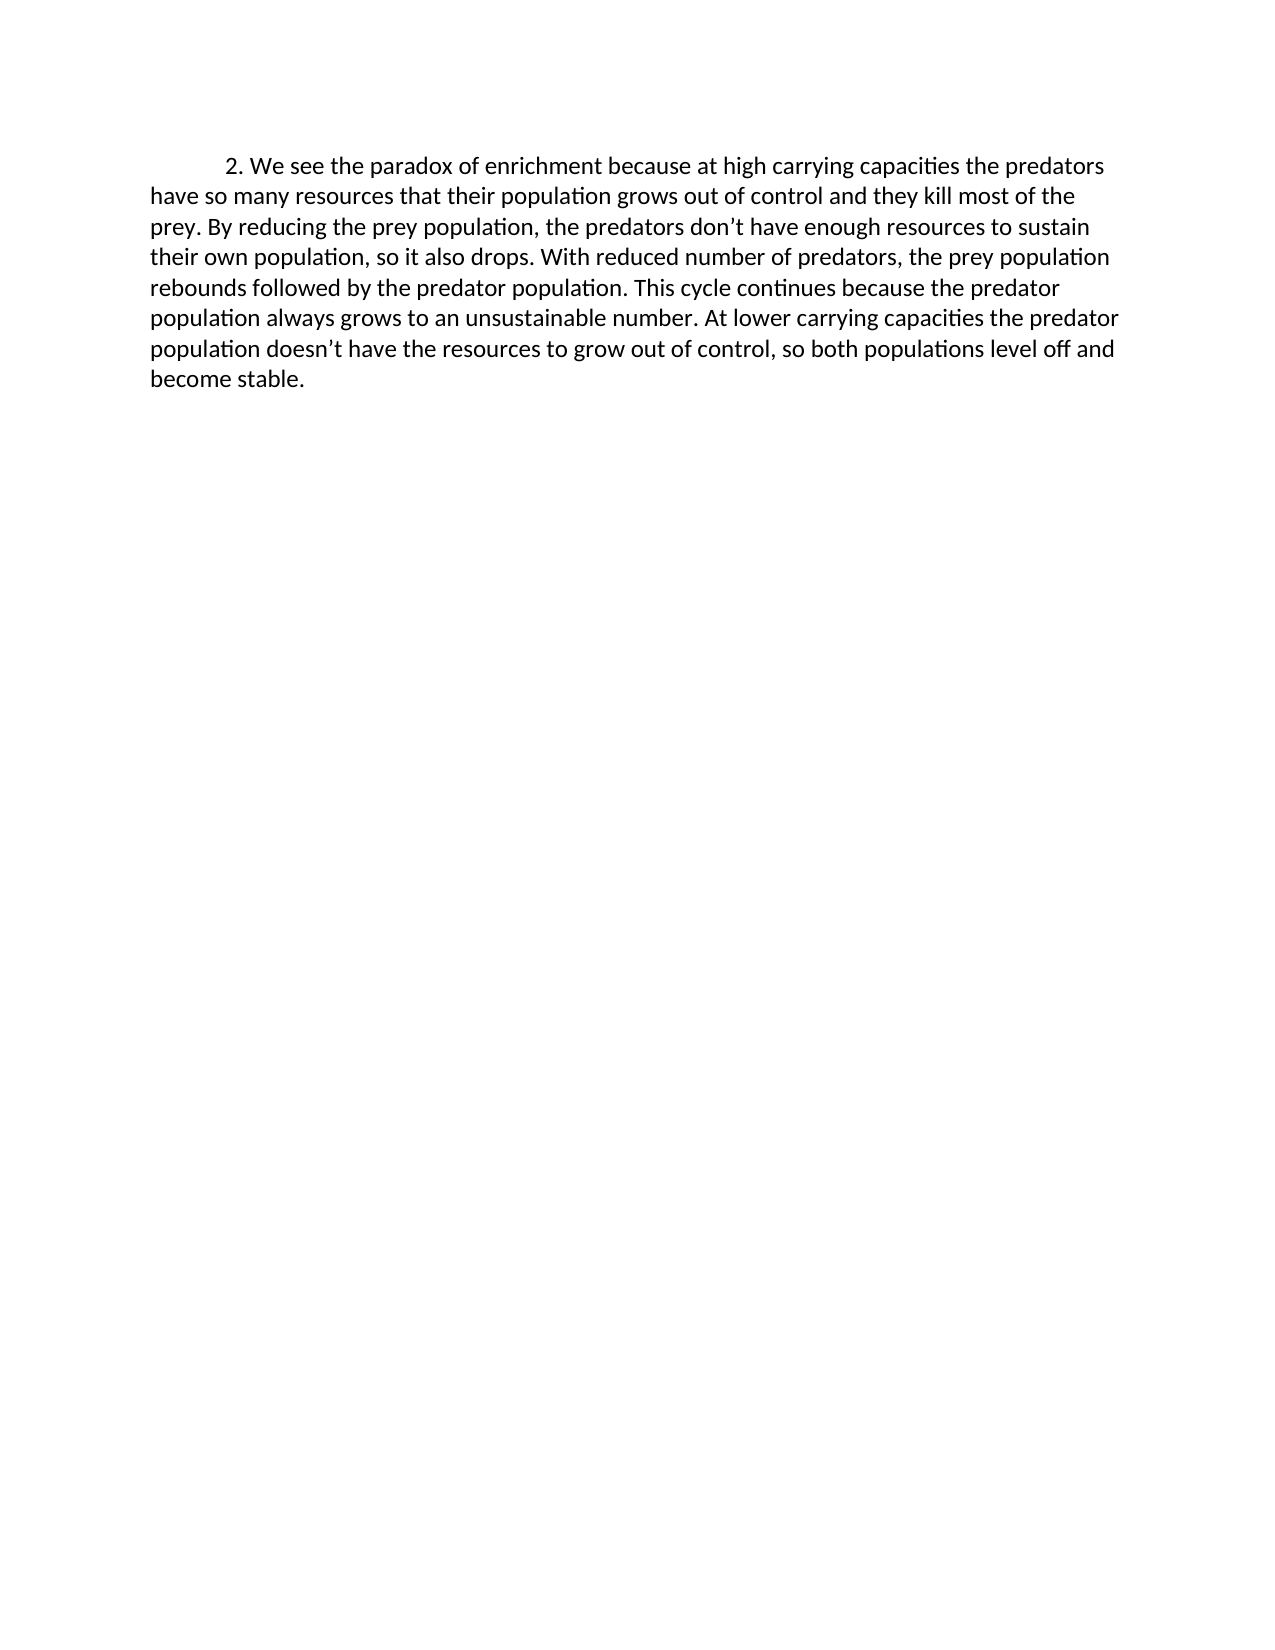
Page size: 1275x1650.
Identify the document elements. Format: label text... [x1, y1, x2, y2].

text 2. We see the paradox of enrichment because at high carrying capacities the predators have so many resources that their population grows out of control and they kill most of the prey. By reducing the prey population, the predators don’t have enough resources to sustain their own population, so it also drops. With reduced number of predators, the prey population rebounds followed by the predator population. This cycle continues because the predator population always grows to an unsustainable number. At lower carrying capacities the predator population doesn’t have the resources to grow out of control, so both populations level off and become stable. [150, 150, 1125, 394]
